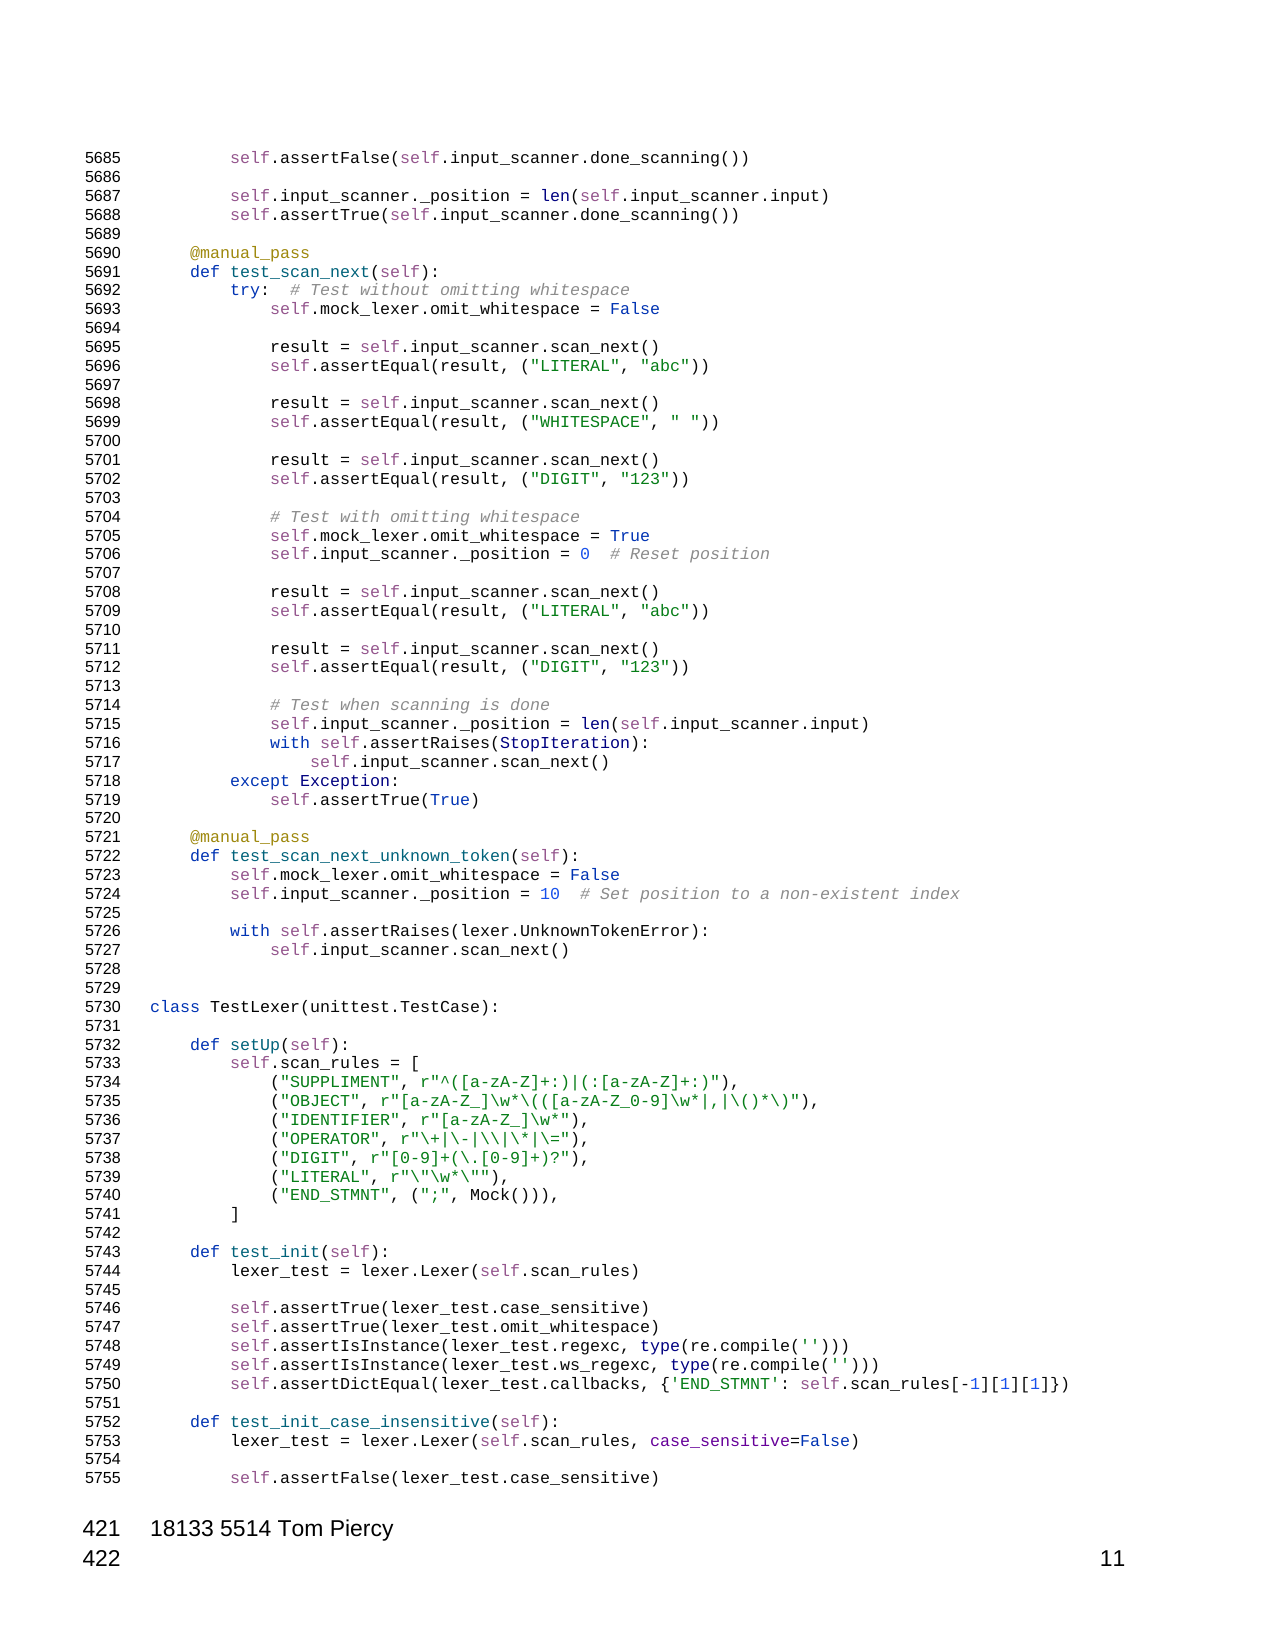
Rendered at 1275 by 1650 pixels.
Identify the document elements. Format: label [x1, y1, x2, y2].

text [150, 150, 1125, 1489]
